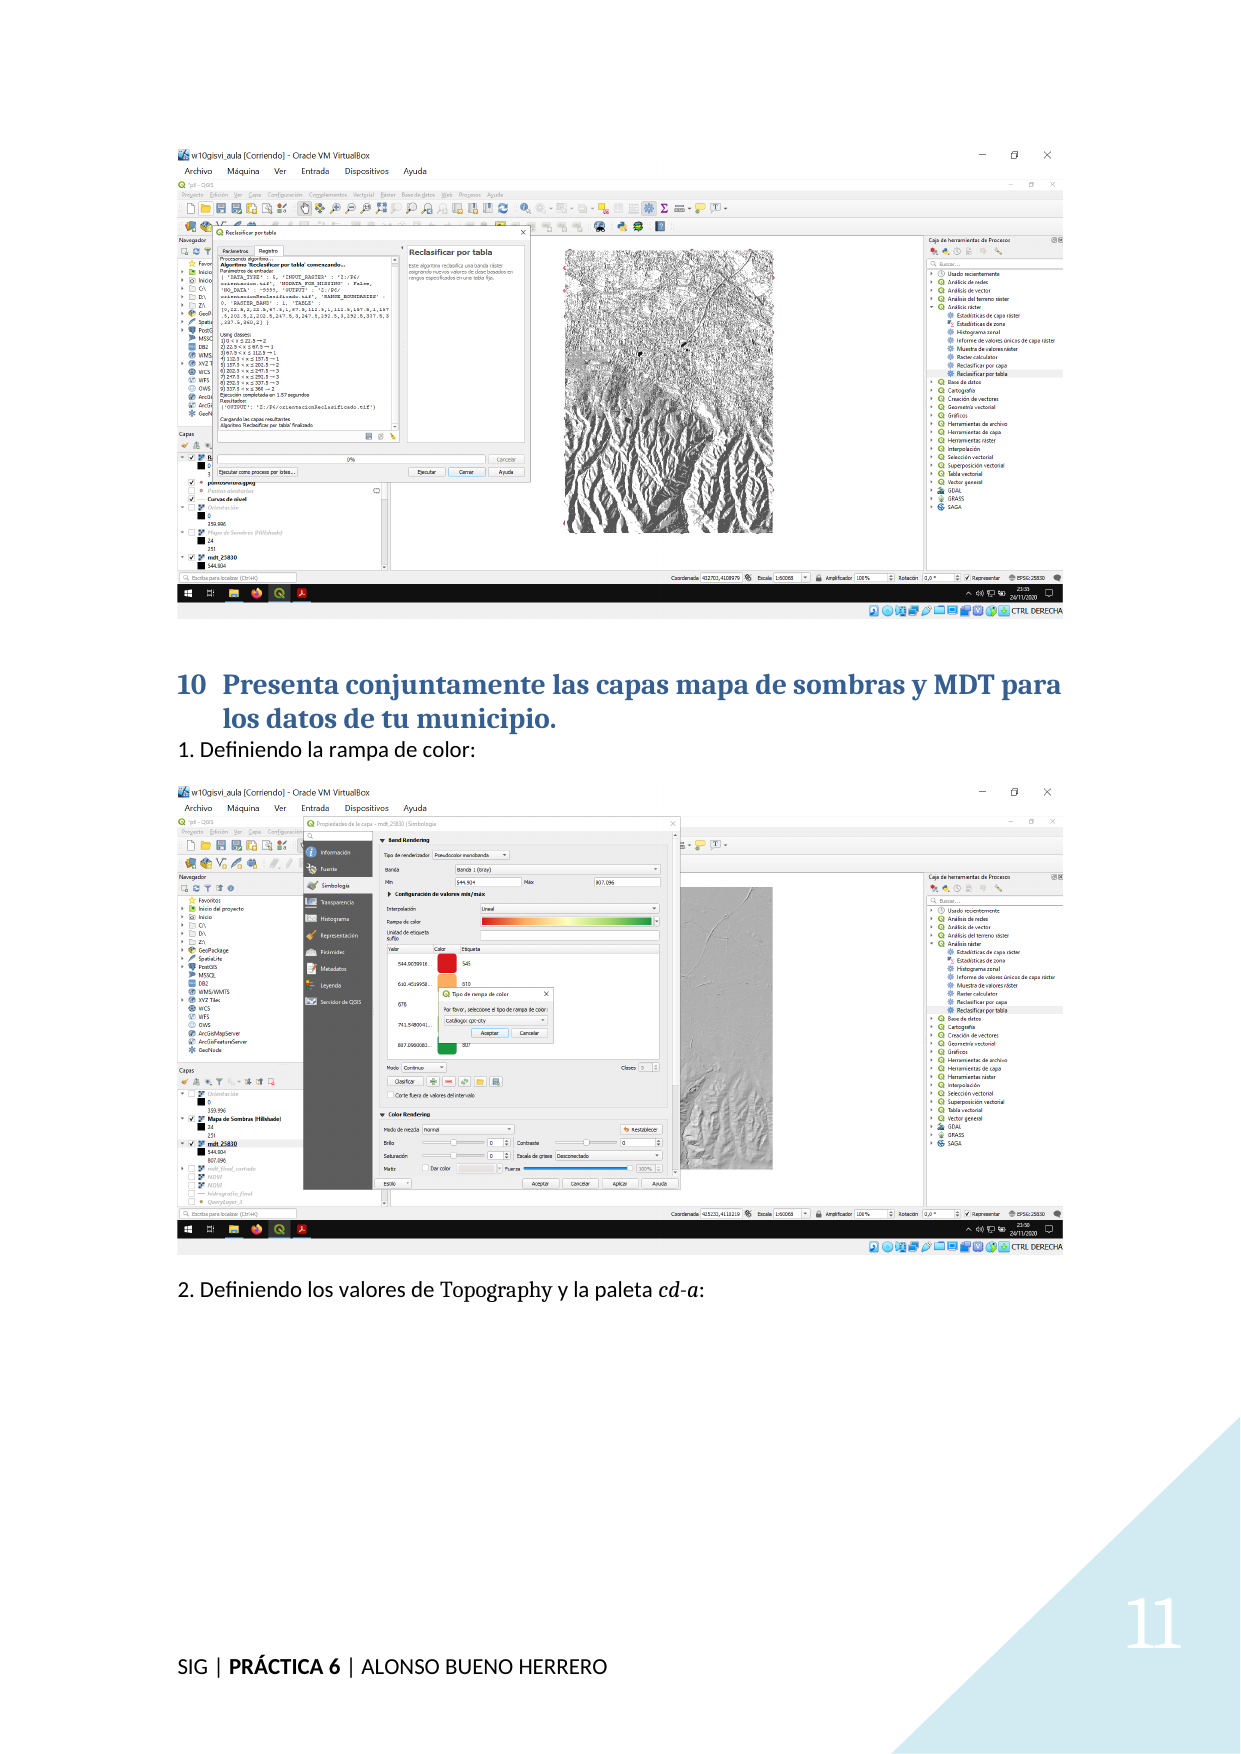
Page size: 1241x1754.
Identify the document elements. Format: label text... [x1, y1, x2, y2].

picture [177, 784, 1063, 1255]
text 1. Definiendo la rampa de color: [177, 735, 1063, 763]
picture [177, 147, 1063, 619]
text 2. Definiendo los valores de Topography y la paleta cd-a: [177, 1276, 1063, 1304]
subtitle Presenta conjuntamente las capas mapa de sombras y MDT para los datos de tu municipio. [177, 668, 1063, 735]
